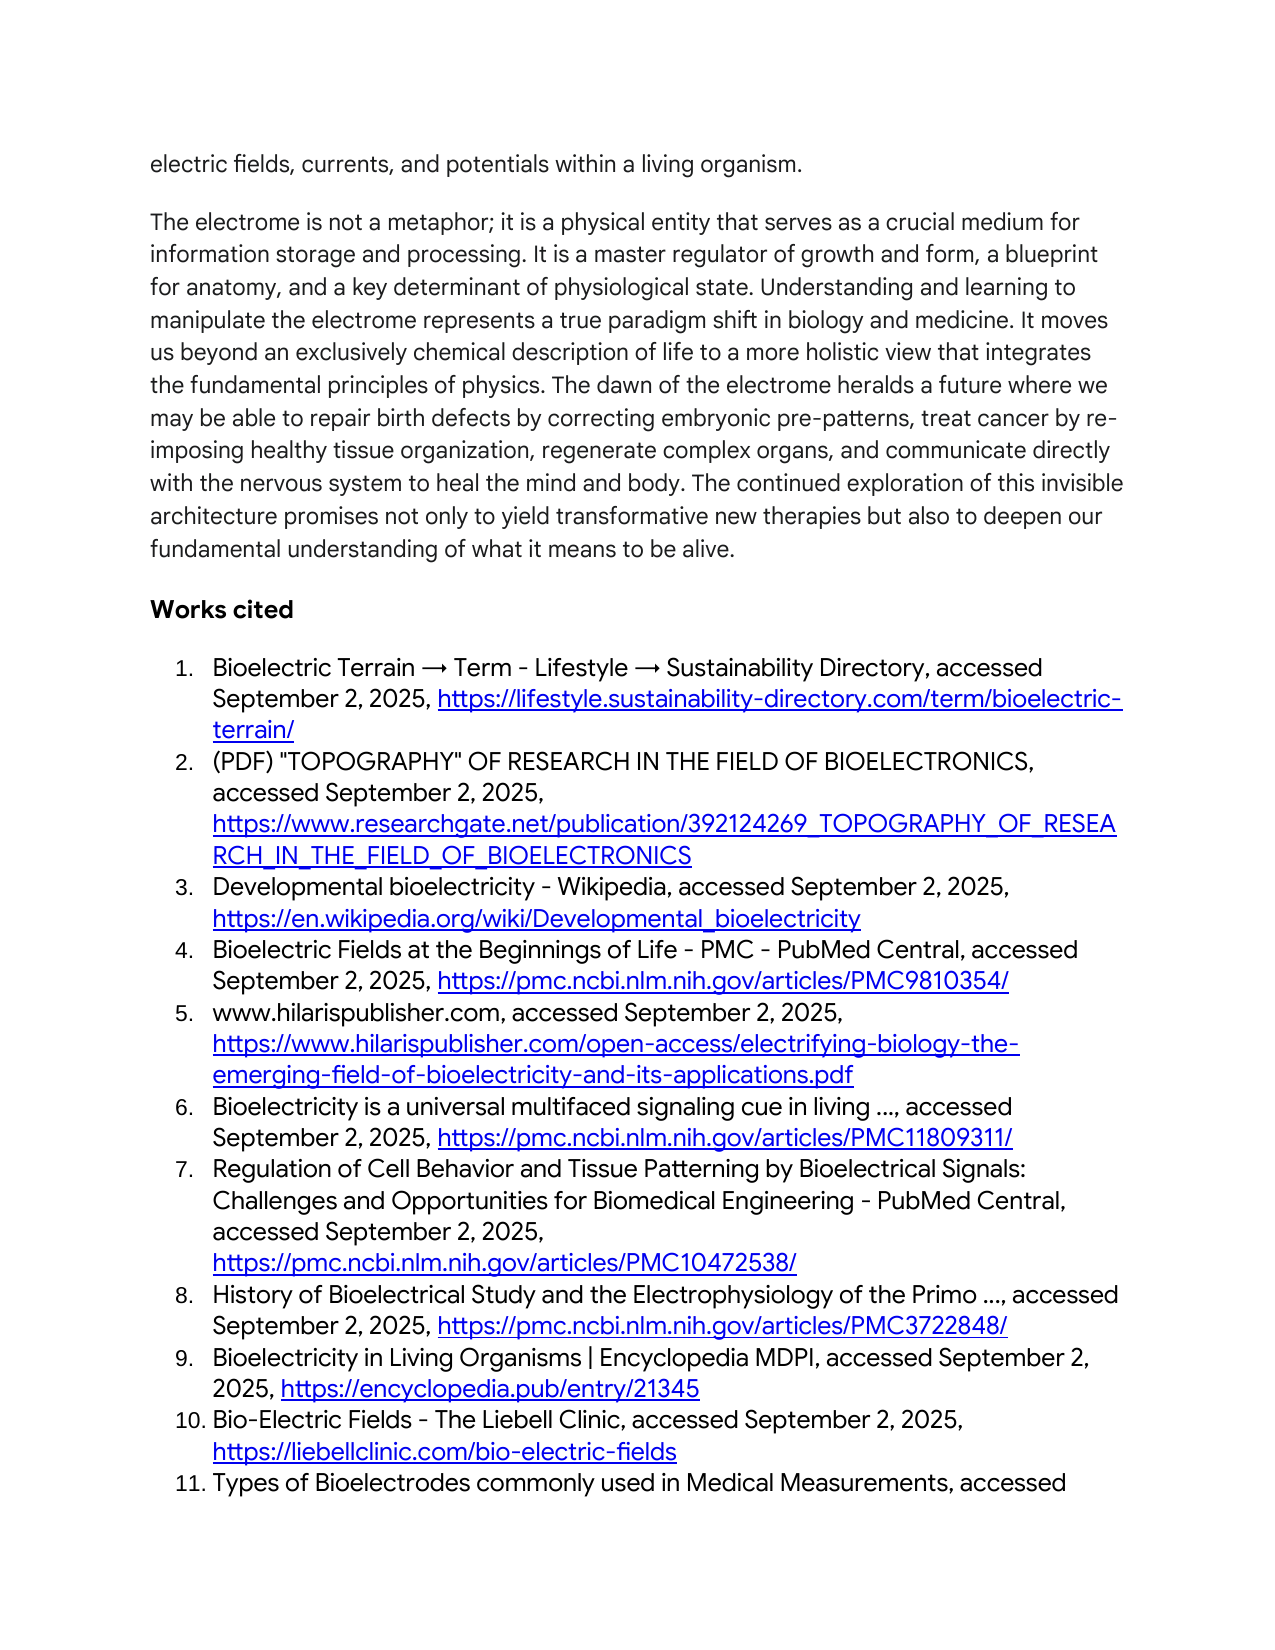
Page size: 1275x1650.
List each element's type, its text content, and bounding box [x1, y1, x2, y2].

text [150, 150, 1125, 179]
list Bioelectric Terrain → Term - Lifestyle → Sustainability Directory, accessed September 2, 2025, https://lifestyle.sustainability-directory.com/term/bioelectric-terrain/ [175, 652, 1125, 746]
list Regulation of Cell Behavior and Tissue Patterning by Bioelectrical Signals: Challenges and Opportunities for Biomedical Engineering - PubMed Central, accessed September 2, 2025, https://pmc.ncbi.nlm.nih.gov/articles/PMC10472538/ [175, 1154, 1125, 1279]
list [175, 1467, 1125, 1498]
list Bioelectric Fields at the Beginnings of Life - PMC - PubMed Central, accessed September 2, 2025, https://pmc.ncbi.nlm.nih.gov/articles/PMC9810354/ [175, 934, 1125, 997]
list Bio-Electric Fields - The Liebell Clinic, accessed September 2, 2025, https://liebellclinic.com/bio-electric-fields [175, 1404, 1125, 1467]
list www.hilarispublisher.com, accessed September 2, 2025, https://www.hilarispublisher.com/open-access/electrifying-biology-the-emerging-field-of-bioelectricity-and-its-applications.pdf [175, 997, 1125, 1091]
text The electrome is not a metaphor; it is a physical entity that serves as a crucial medium for information storage and processing. It is a master regulator of growth and form, a blueprint for anatomy, and a key determinant of physiological state. Understanding and learning to manipulate the electrome represents a true paradigm shift in biology and medicine. It moves us beyond an exclusively chemical description of life to a more holistic view that integrates the fundamental principles of physics. The dawn of the electrome heralds a future where we may be able to repair birth defects by correcting embryonic pre-patterns, treat cancer by re-imposing healthy tissue organization, regenerate complex organs, and communicate directly with the nervous system to heal the mind and body. The continued exploration of this invisible architecture promises not only to yield transformative new therapies but also to deepen our fundamental understanding of what it means to be alive. [150, 208, 1125, 563]
list History of Bioelectrical Study and the Electrophysiology of the Primo ..., accessed September 2, 2025, https://pmc.ncbi.nlm.nih.gov/articles/PMC3722848/ [175, 1279, 1125, 1342]
subtitle Works cited [150, 594, 1125, 625]
list (PDF) "TOPOGRAPHY" OF RESEARCH IN THE FIELD OF BIOELECTRONICS, accessed September 2, 2025, https://www.researchgate.net/publication/392124269_TOPOGRAPHY_OF_RESEARCH_IN_THE_FIELD_OF_BIOELECTRONICS [175, 746, 1125, 871]
list Developmental bioelectricity - Wikipedia, accessed September 2, 2025, https://en.wikipedia.org/wiki/Developmental_bioelectricity [175, 871, 1125, 934]
list Bioelectricity is a universal multifaced signaling cue in living ..., accessed September 2, 2025, https://pmc.ncbi.nlm.nih.gov/articles/PMC11809311/ [175, 1091, 1125, 1154]
list Bioelectricity in Living Organisms | Encyclopedia MDPI, accessed September 2, 2025, https://encyclopedia.pub/entry/21345 [175, 1342, 1125, 1404]
